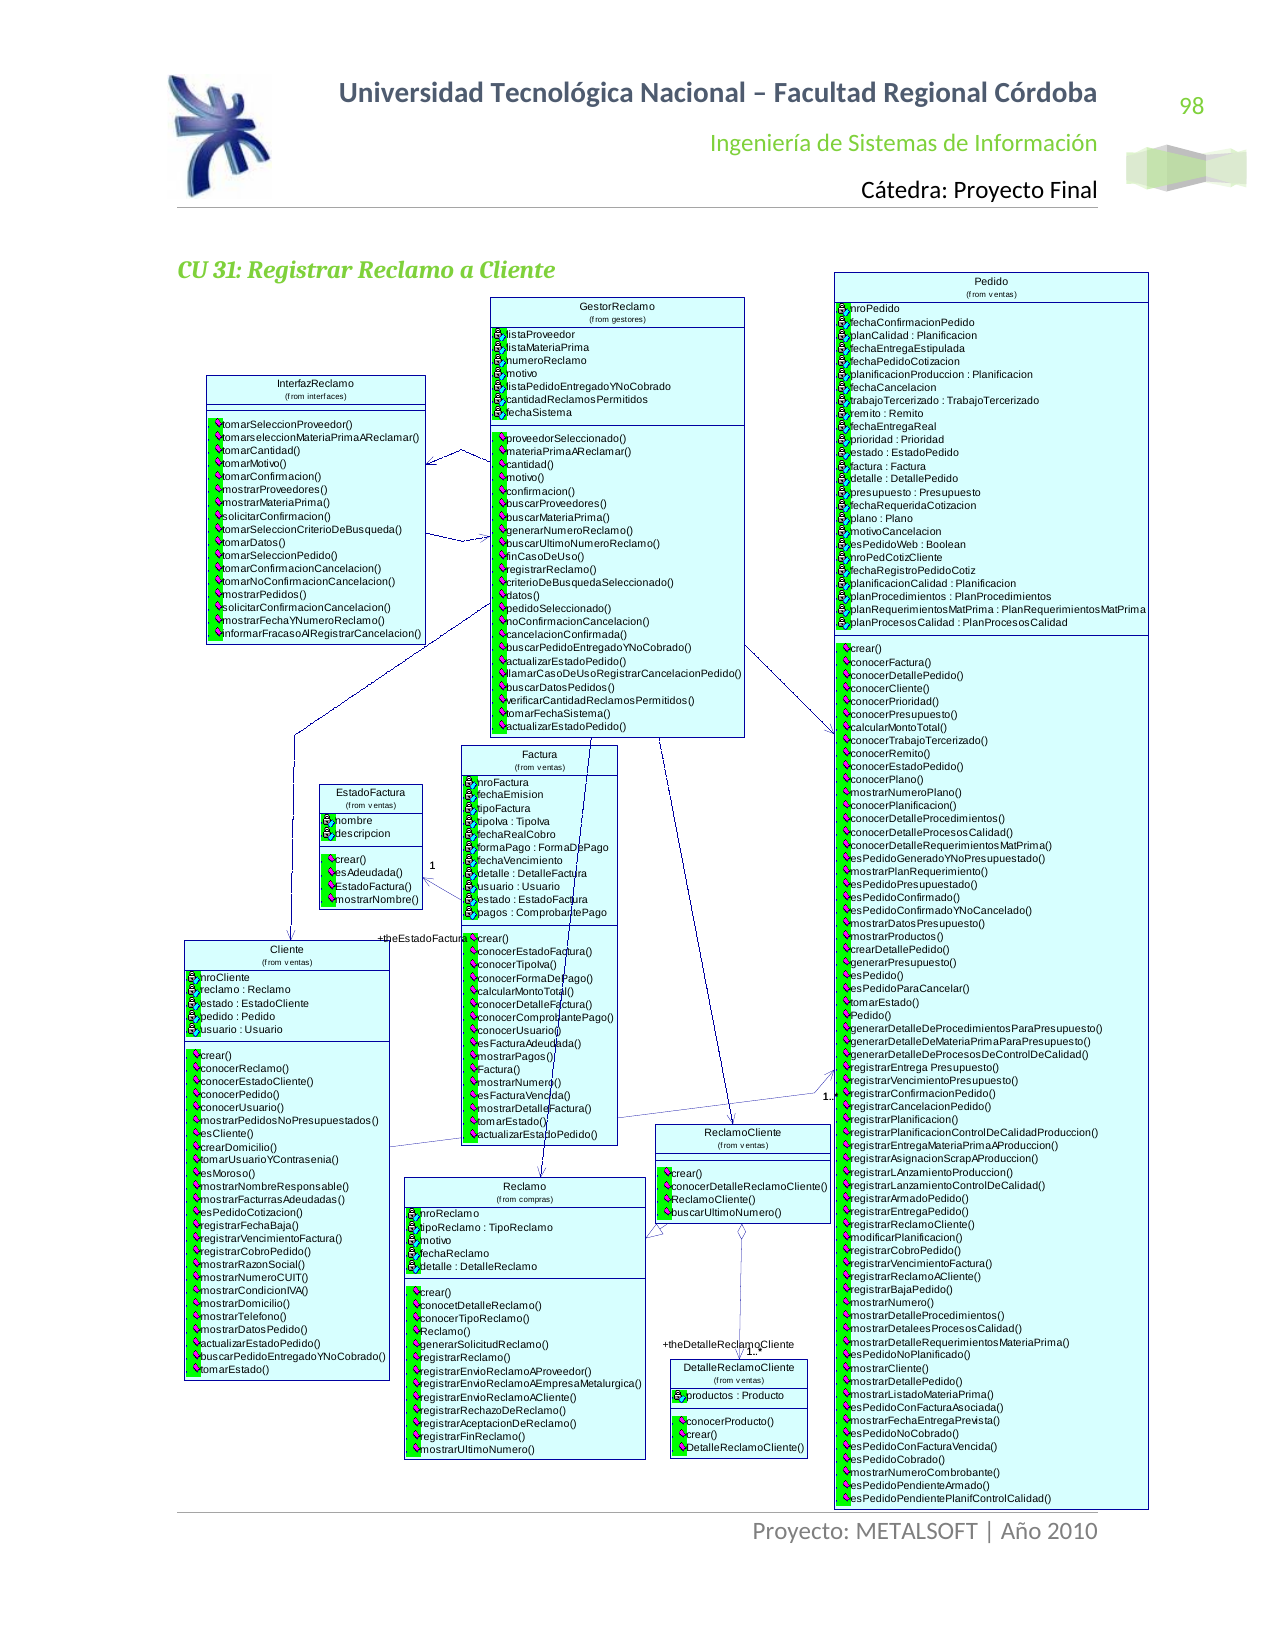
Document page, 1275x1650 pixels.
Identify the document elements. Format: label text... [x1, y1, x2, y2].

text CU 31: Registrar Reclamo a Cliente [177, 256, 1098, 284]
picture [167, 74, 272, 199]
